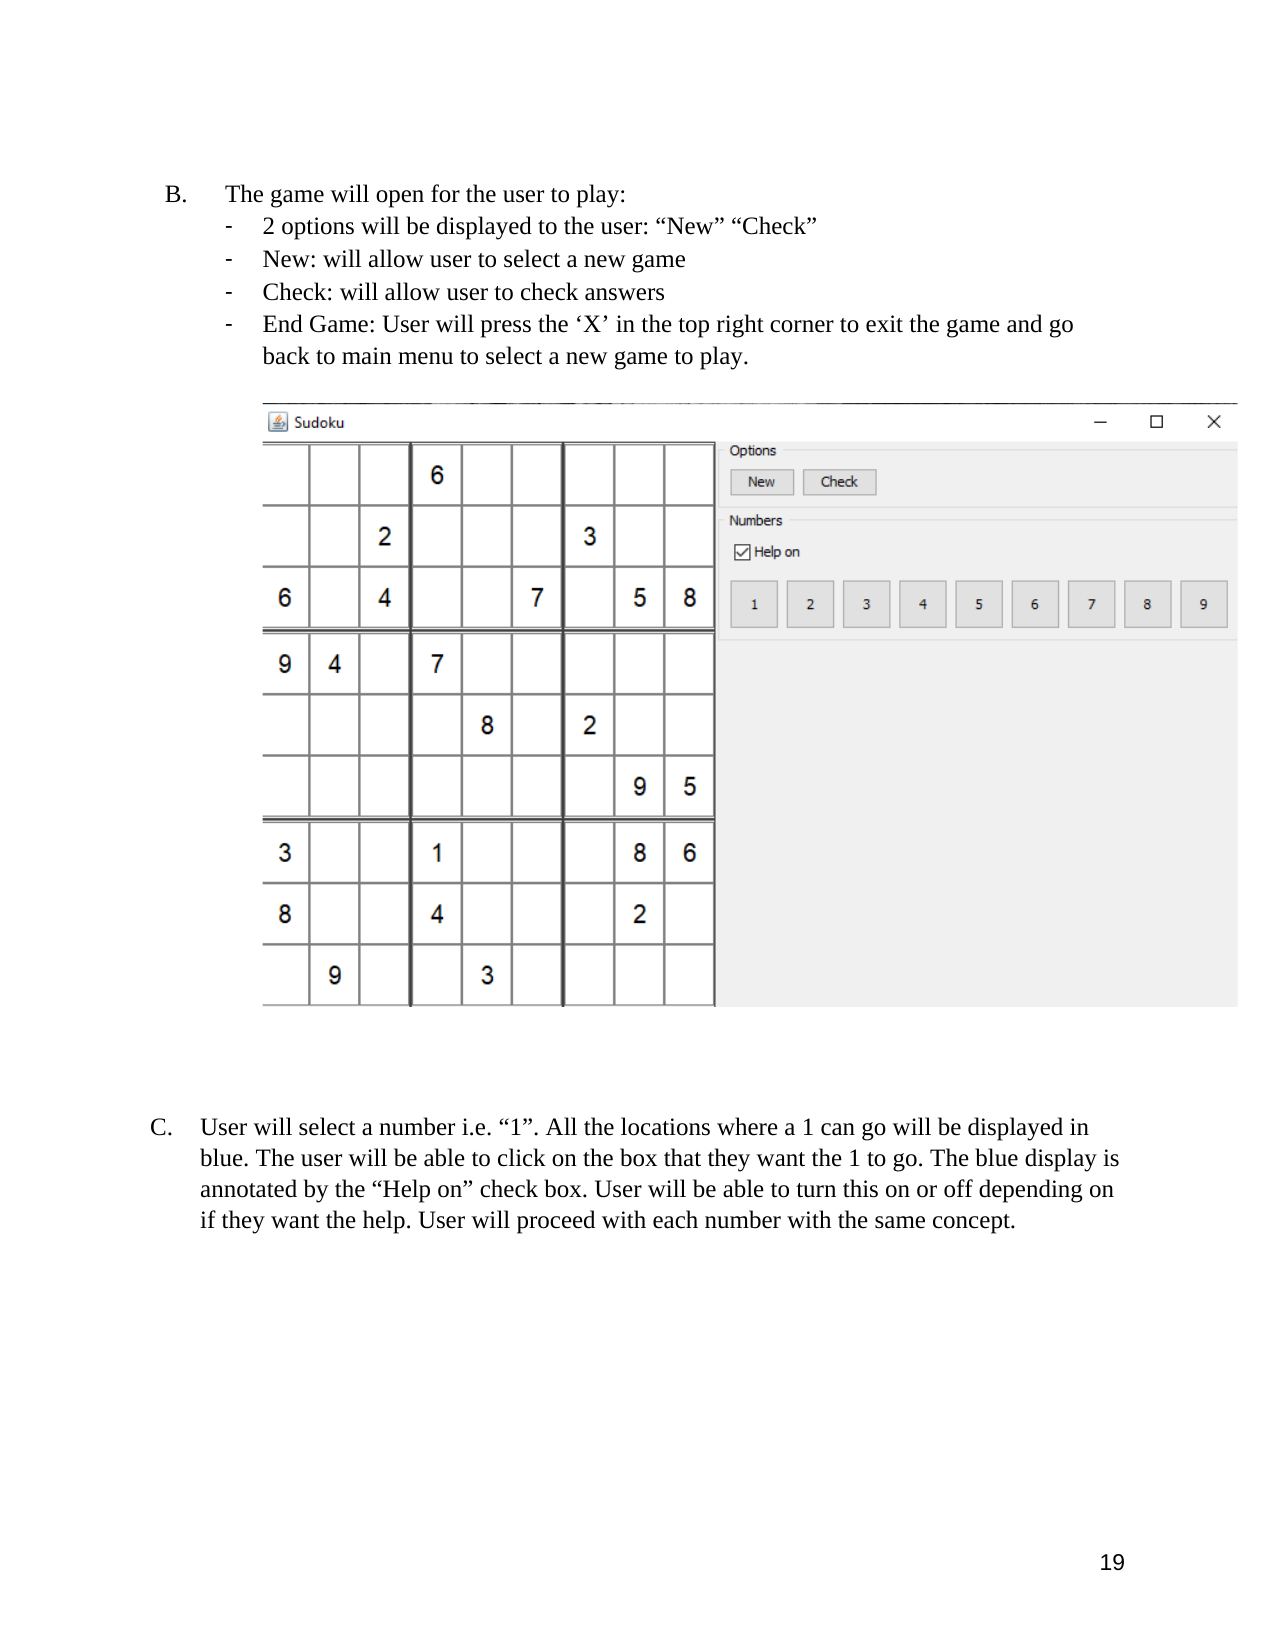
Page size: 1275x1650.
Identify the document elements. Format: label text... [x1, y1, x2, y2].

list 2 options will be displayed to the user: “New” “Check” [225, 210, 1125, 240]
picture [262, 403, 1238, 1007]
list New: will allow user to select a new game [225, 243, 1125, 273]
list Check: will allow user to check answers [225, 276, 1125, 306]
list User will select a number i.e. “1”. All the locations where a 1 can go will be displayed in blue. The user will be able to click on the box that they want the 1 to go. The blue display is annotated by the “Help on” check box. User will be able to turn this on or off depending on if they want the help. User will proceed with each number with the same concept. [150, 1112, 1125, 1234]
list End Game: User will press the ‘X’ in the top right corner to exit the game and go back to main menu to select a new game to play. [225, 308, 1125, 370]
list The game will open for the user to play: [187, 179, 1125, 207]
